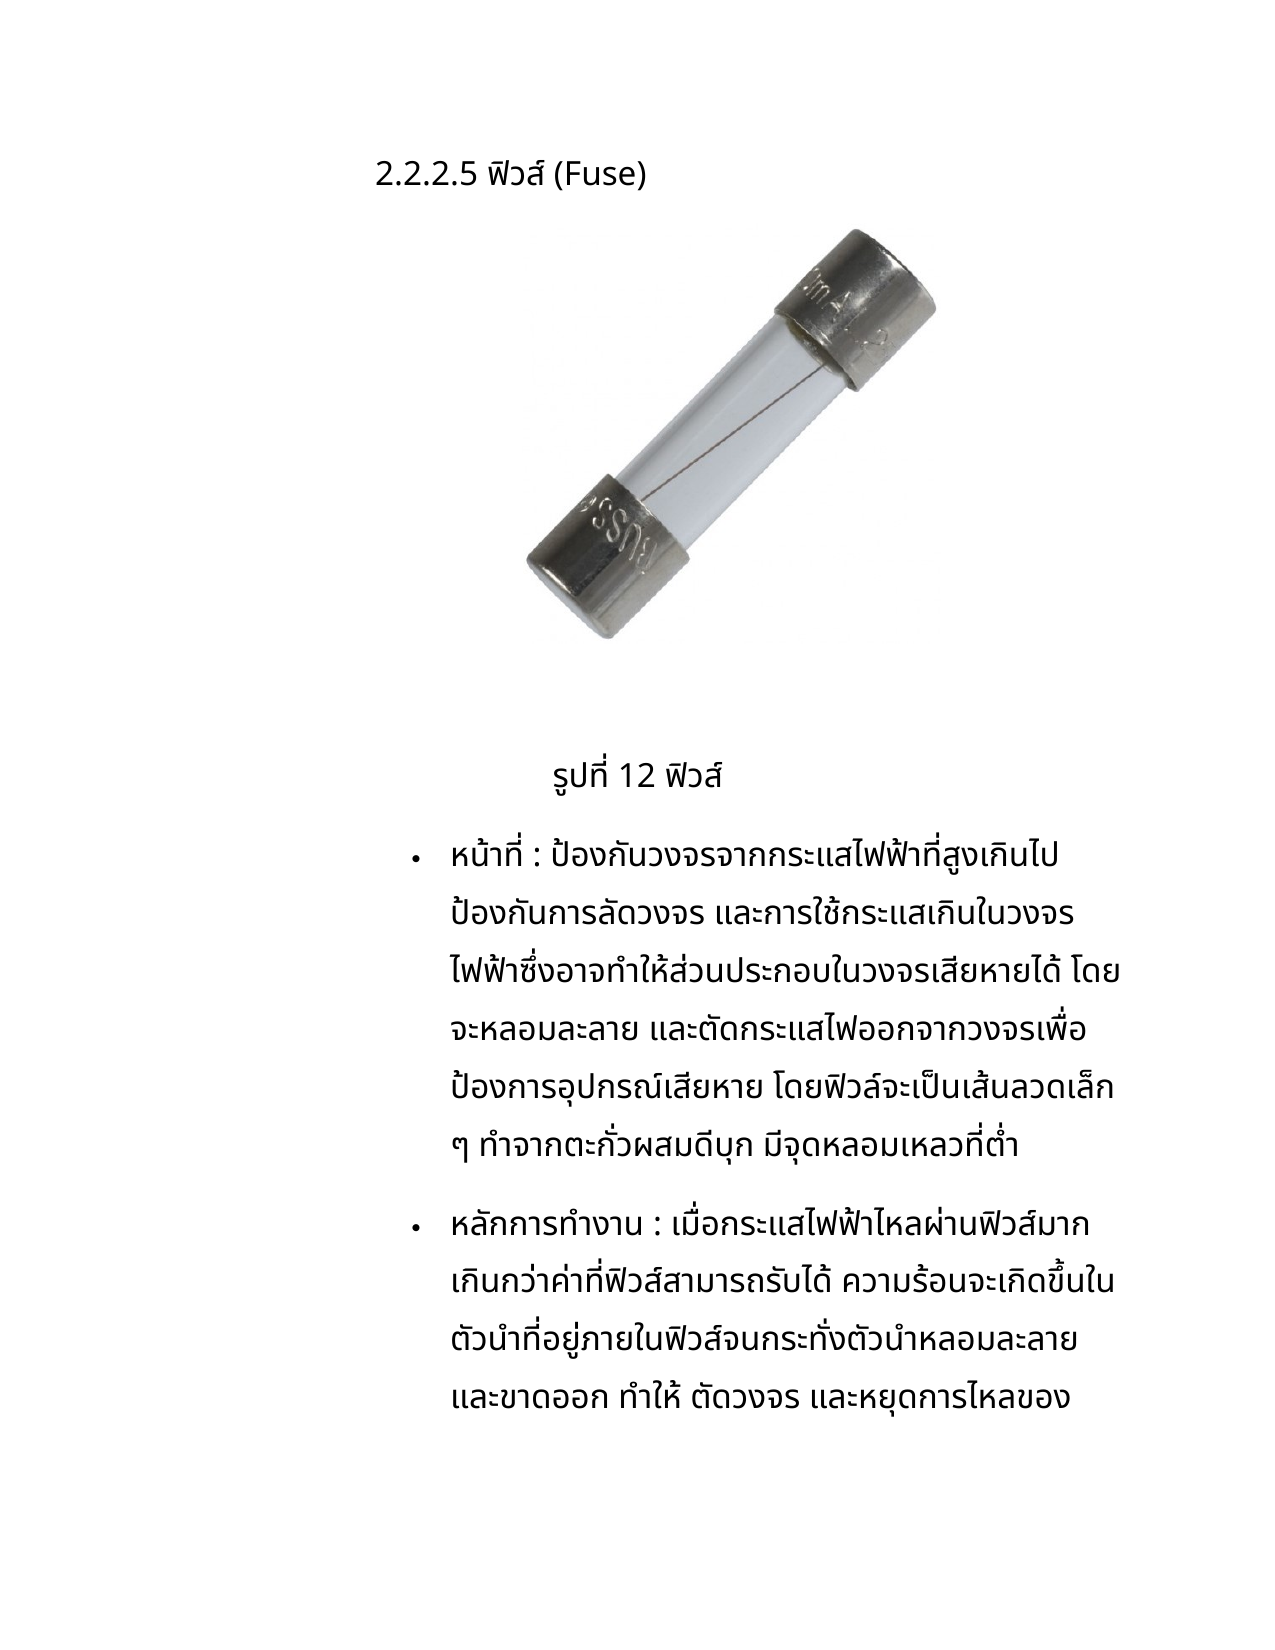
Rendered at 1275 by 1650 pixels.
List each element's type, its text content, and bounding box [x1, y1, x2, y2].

list หน้าที่ : ป้องกันวงจรจากกระแสไฟฟ้าที่สูงเกินไปป้องกันการลัดวงจร และการใช้กระแสเกินในวงจรไฟฟ้าซึ่งอาจทำให้ส่วนประกอบในวงจรเสียหายได้ โดยจะหลอมละลาย และตัดกระแสไฟออกจากวงจรเพื่อป้องการอุปกรณ์เสียหาย โดยฟิวล์จะเป็นเส้นลวดเล็ก ๆ ทำจากตะกั่วผสมดีบุก มีจุดหลอมเหลวที่ต่ำ [412, 831, 1125, 1171]
text รูปที่ 12 ฟิวส์ [150, 752, 1125, 802]
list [412, 1199, 1125, 1424]
picture [496, 223, 966, 644]
text 2.2.2.5 ฟิวส์ (Fuse) [300, 150, 1125, 201]
